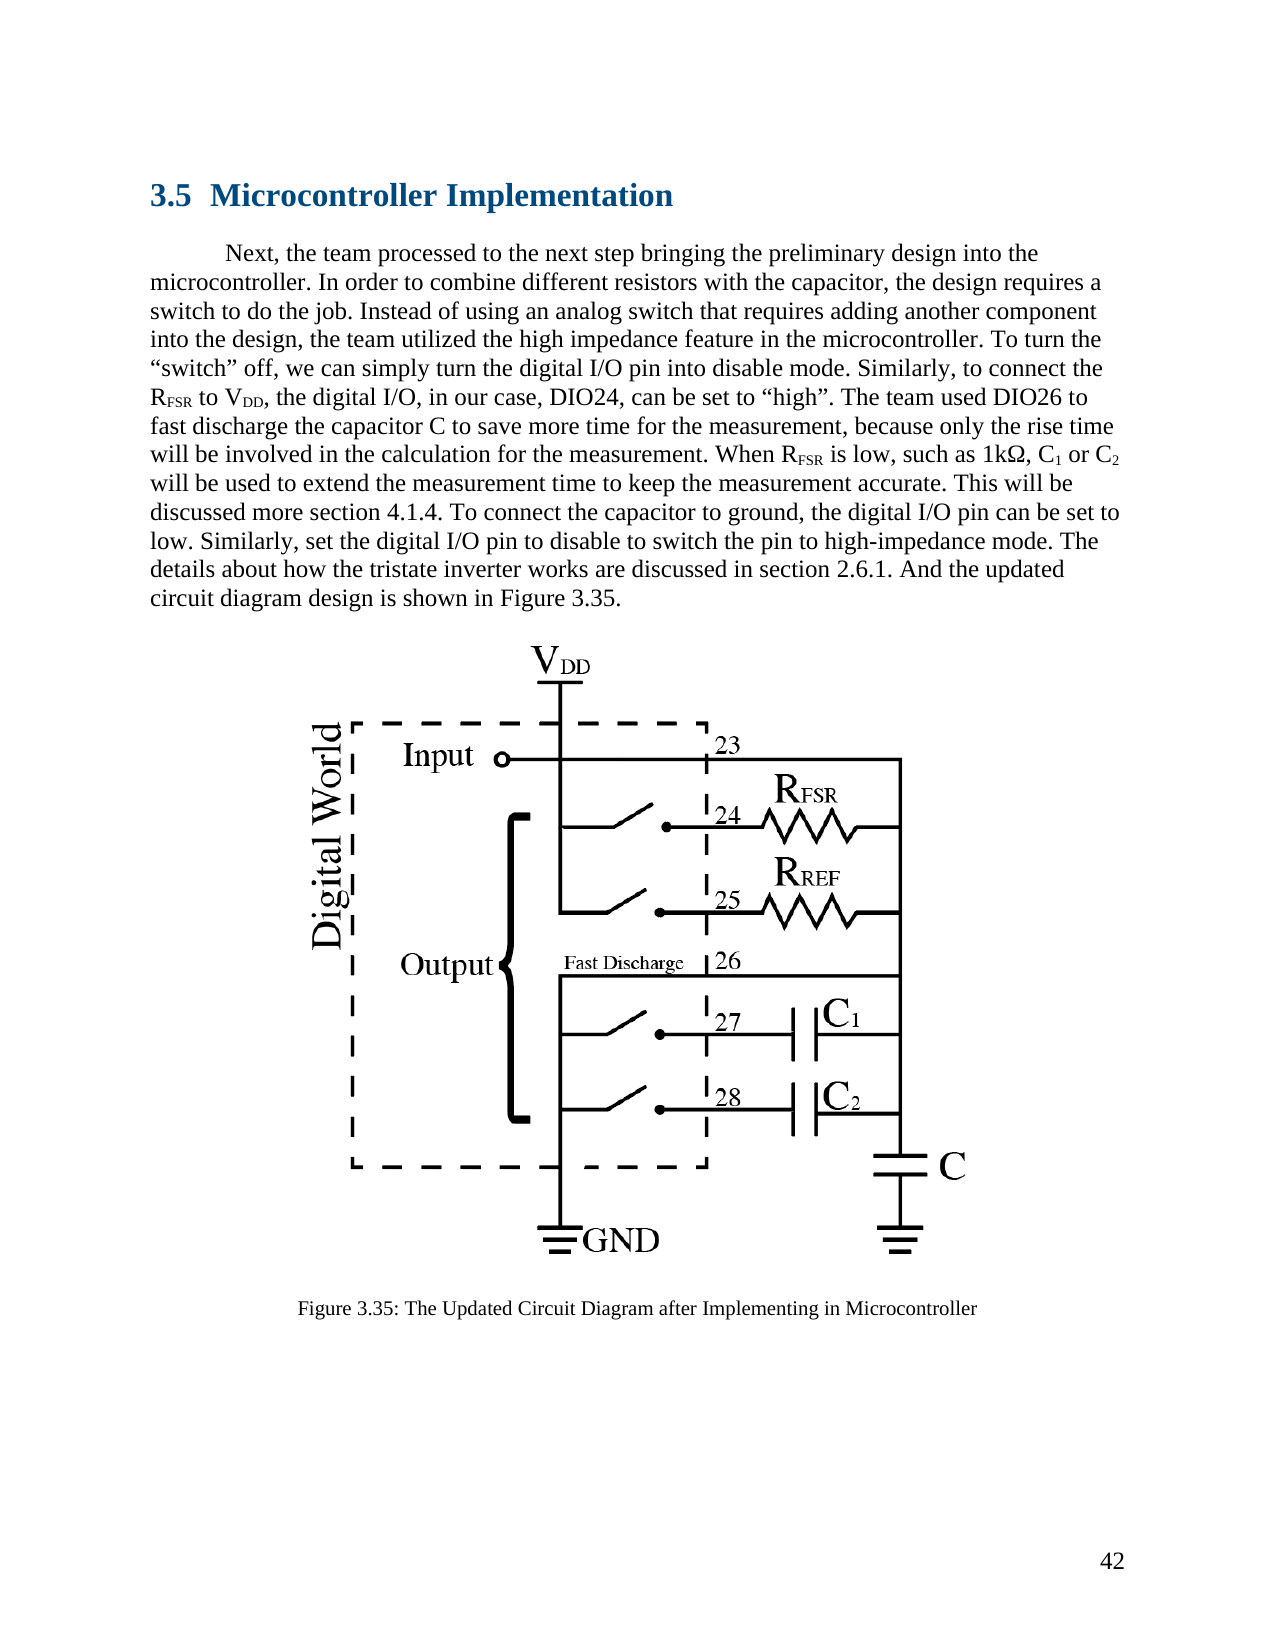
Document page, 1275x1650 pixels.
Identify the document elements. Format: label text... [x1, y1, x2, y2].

picture [300, 637, 976, 1272]
subtitle Microcontroller Implementation [150, 175, 1125, 213]
